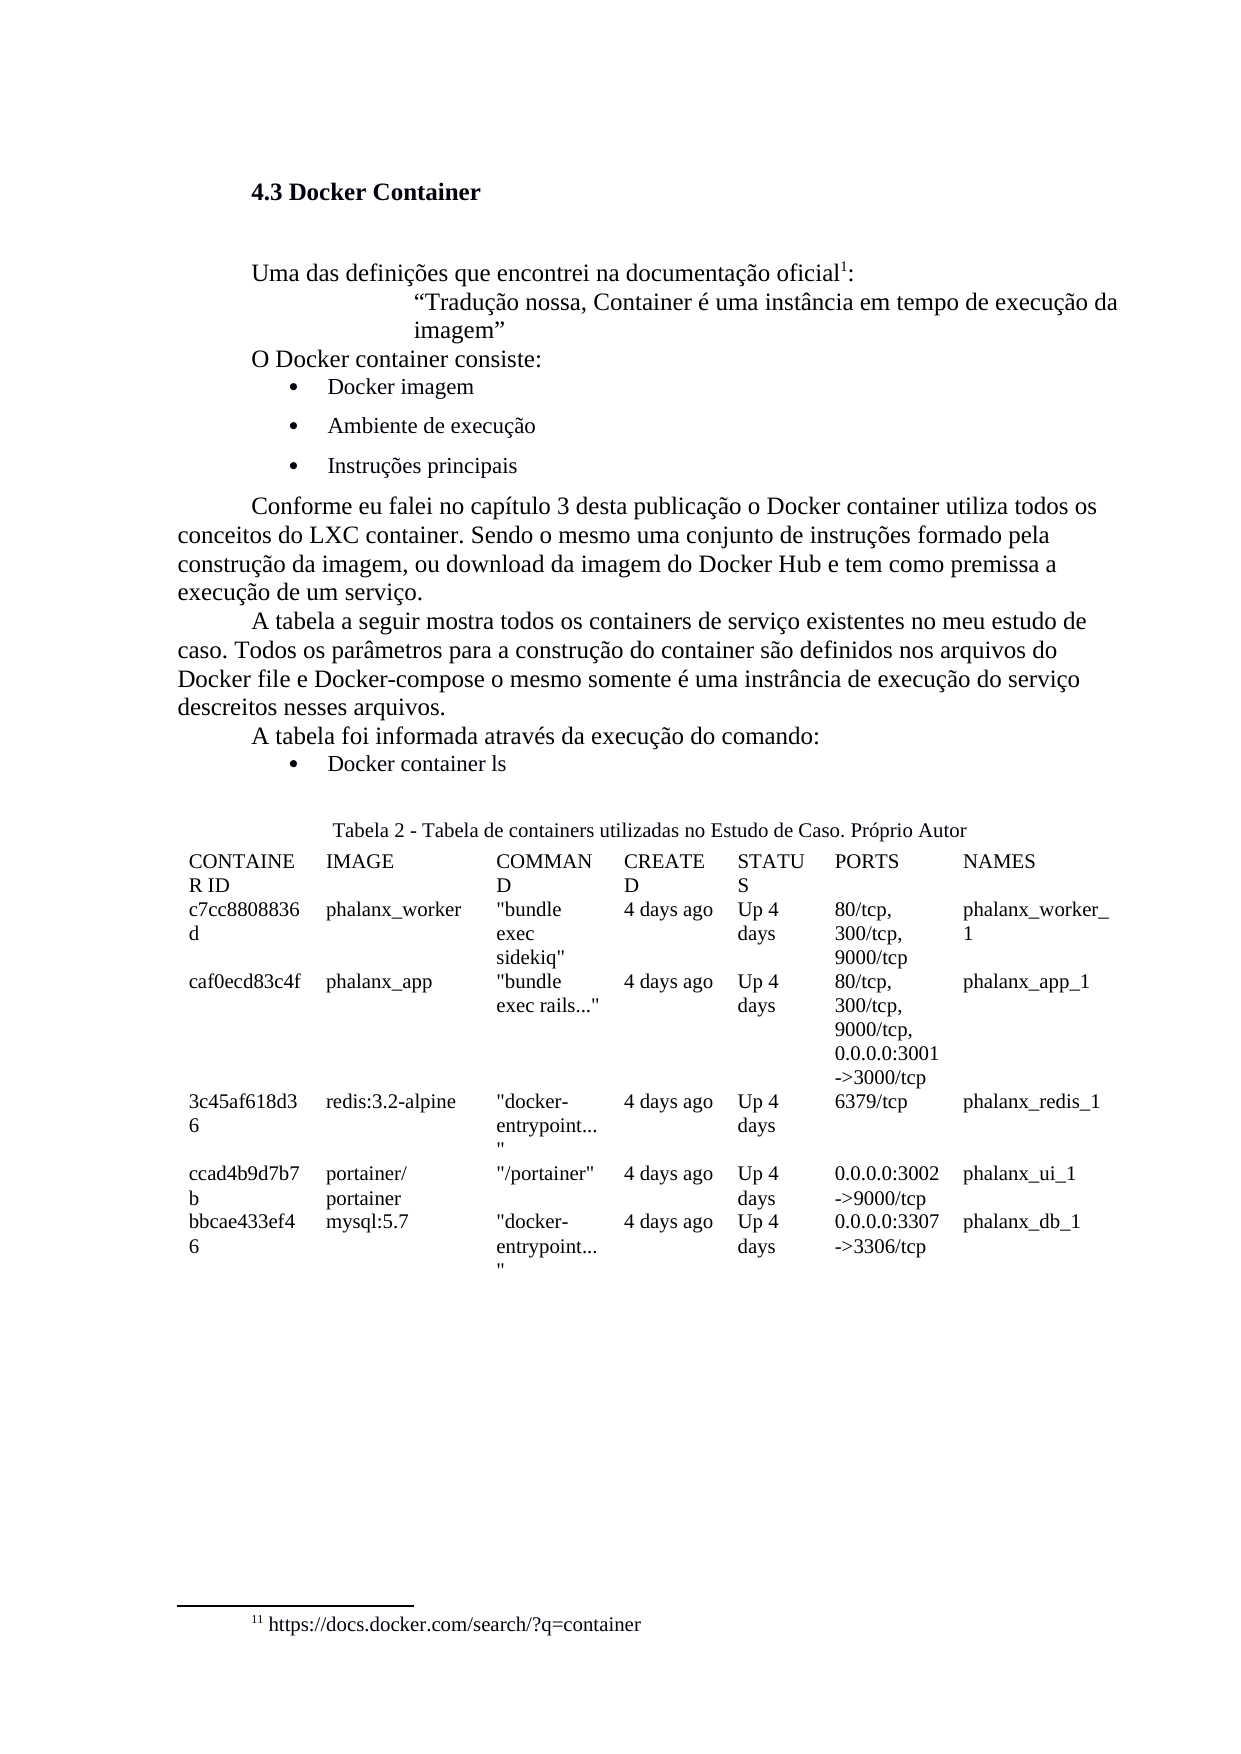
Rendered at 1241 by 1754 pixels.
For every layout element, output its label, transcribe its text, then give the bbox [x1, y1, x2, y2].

table_cell 4 days ago [613, 1210, 726, 1282]
table_cell caf0ecd83c4f [177, 969, 314, 1089]
table_cell phalanx_worker_1 [952, 897, 1122, 969]
table_cell phalanx_worker [315, 897, 485, 969]
table_cell ccad4b9d7b7b [177, 1161, 314, 1209]
table_cell "bundle exec rails..." [485, 969, 613, 1089]
text A tabela foi informada através da execução do comando: [177, 721, 1122, 750]
list Ambiente de execução [290, 412, 1122, 439]
table_cell Up 4 days [726, 969, 823, 1089]
text Conforme eu falei no capítulo 3 desta publicação o Docker container utiliza todos os conceitos do LXC container. Sendo o mesmo uma conjunto de instruções formado pela construção da imagem, ou download da imagem do Docker Hub e tem como premissa a execução de um serviço. [177, 491, 1122, 606]
table_cell 4 days ago [613, 1161, 726, 1209]
table_cell c7cc8808836d [177, 897, 314, 969]
table_cell Up 4 days [726, 897, 823, 969]
text O Docker container consiste: [177, 344, 1122, 373]
table_header COMMAND [485, 849, 613, 897]
table_cell phalanx_app_1 [952, 969, 1122, 1089]
table_cell Up 4 days [726, 1089, 823, 1161]
table_cell "docker-entrypoint..." [485, 1210, 613, 1282]
table_header CREATED [613, 849, 726, 897]
table_cell 0.0.0.0:3002->9000/tcp [823, 1161, 952, 1209]
table_header NAMES [952, 849, 1122, 897]
table_header IMAGE [315, 849, 485, 897]
table_cell redis:3.2-alpine [315, 1089, 485, 1161]
table_cell Up 4 days [726, 1210, 823, 1282]
list Instruções principais [290, 452, 1122, 478]
table_cell 4 days ago [613, 1089, 726, 1161]
table_cell 3c45af618d36 [177, 1089, 314, 1161]
table_header STATUS [726, 849, 823, 897]
table_cell phalanx_redis_1 [952, 1089, 1122, 1161]
text A tabela a seguir mostra todos os containers de serviço existentes no meu estudo de caso. Todos os parâmetros para a construção do container são definidos nos arquivos do Docker file e Docker-compose o mesmo somente é uma instrância de execução do serviço descreitos nesses arquivos. [177, 606, 1122, 721]
text “Tradução nossa, Container é uma instância em tempo de execução da imagem” [413, 287, 1122, 344]
text Uma das definições que encontrei na documentação oficial1: [177, 258, 1122, 287]
table_cell phalanx_ui_1 [952, 1161, 1122, 1209]
list Docker imagem [290, 373, 1122, 399]
table_cell 6379/tcp [823, 1089, 952, 1161]
table_header CONTAINER ID [177, 849, 314, 897]
table_cell "bundle exec sidekiq" [485, 897, 613, 969]
list Docker container ls [290, 750, 1122, 776]
table_header PORTS [823, 849, 952, 897]
table_cell "/portainer" [485, 1161, 613, 1209]
text 4.3 Docker Container [177, 177, 1122, 206]
table_cell "docker-entrypoint..." [485, 1089, 613, 1161]
table_cell mysql:5.7 [315, 1210, 485, 1282]
table_cell 80/tcp, 300/tcp, 9000/tcp, 0.0.0.0:3001->3000/tcp [823, 969, 952, 1089]
table_cell 0.0.0.0:3307->3306/tcp [823, 1210, 952, 1282]
table_cell bbcae433ef46 [177, 1210, 314, 1282]
table_cell 4 days ago [613, 897, 726, 969]
table_cell portainer/portainer [315, 1161, 485, 1209]
table_cell phalanx_app [315, 969, 485, 1089]
table_cell phalanx_db_1 [952, 1210, 1122, 1282]
table_cell 80/tcp, 300/tcp, 9000/tcp [823, 897, 952, 969]
table_cell Up 4 days [726, 1161, 823, 1209]
table_cell 4 days ago [613, 969, 726, 1089]
